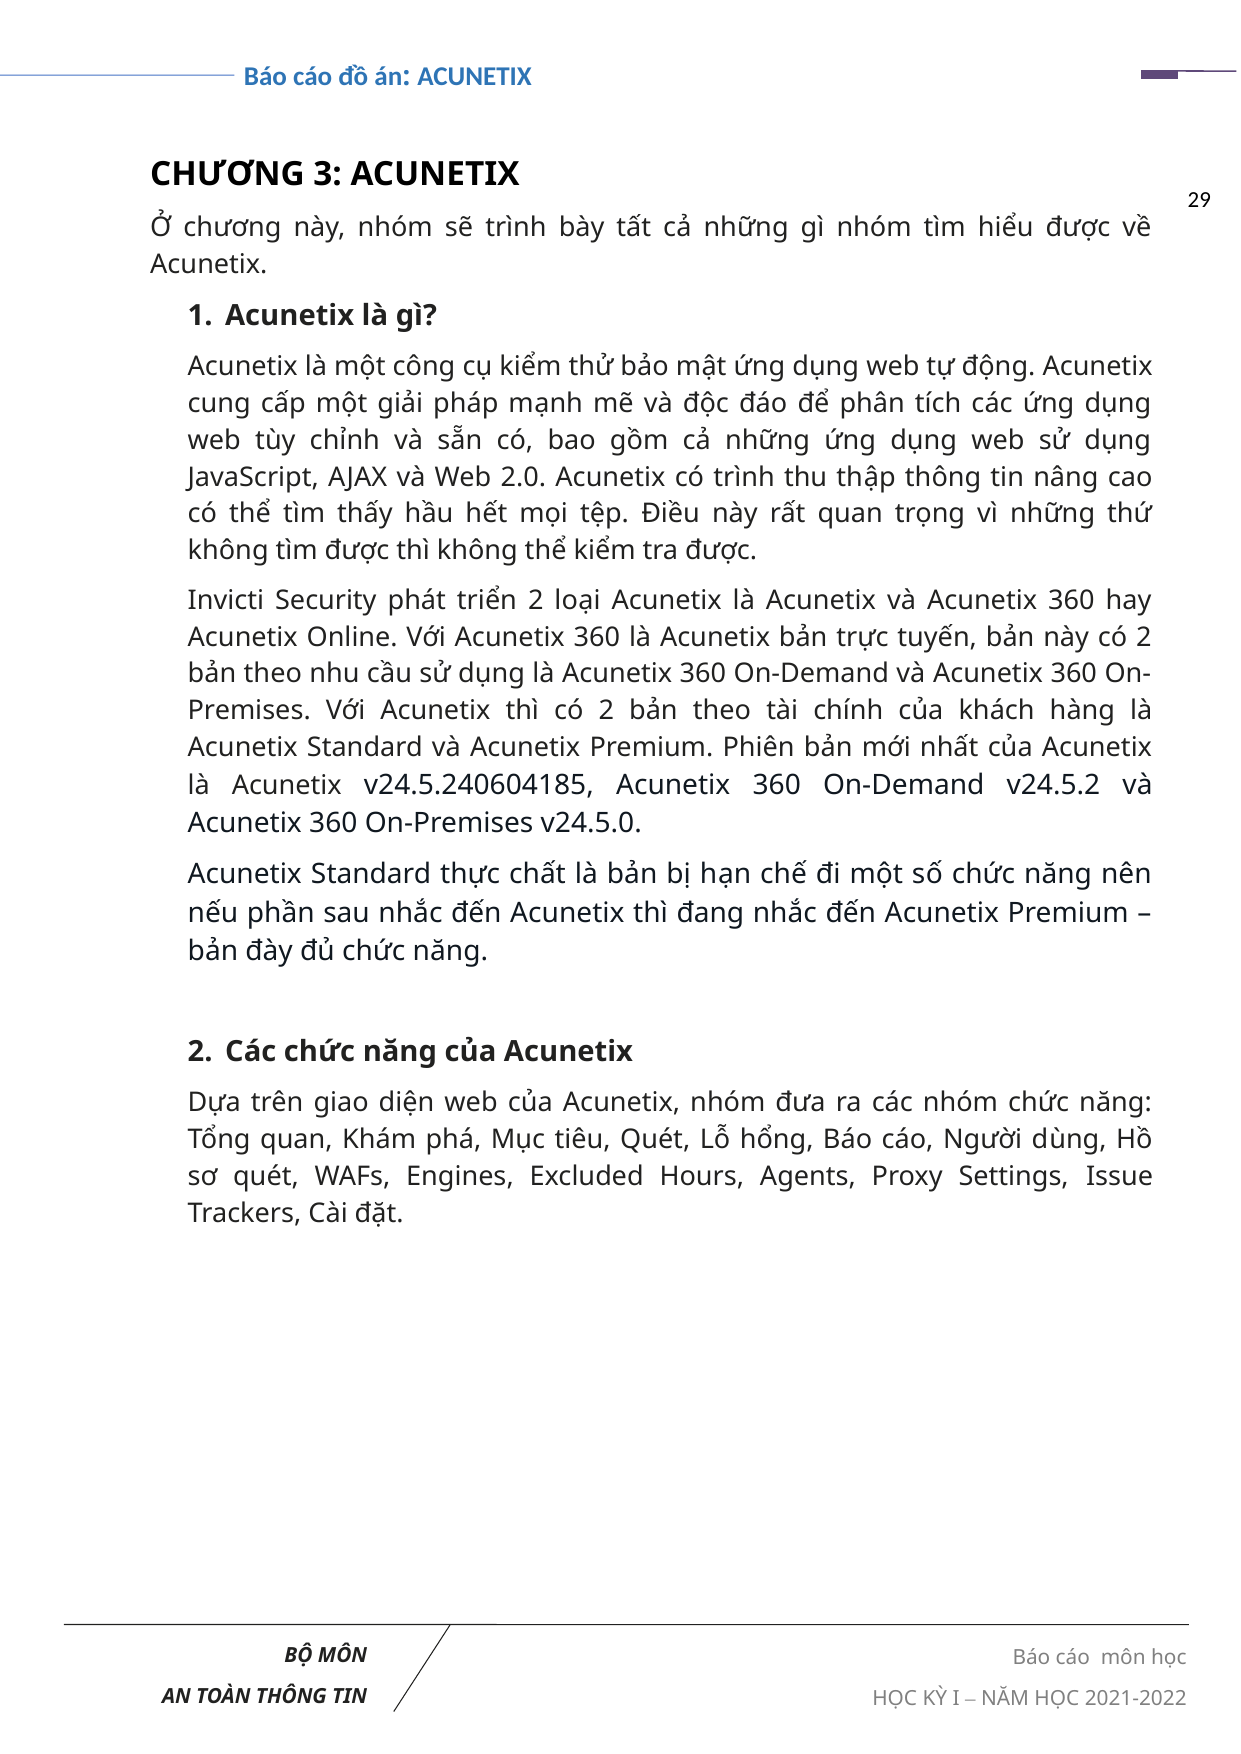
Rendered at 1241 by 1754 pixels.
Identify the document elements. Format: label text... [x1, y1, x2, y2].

text Invicti Security phát triển 2 loại Acunetix là Acunetix và Acunetix 360 hay Acunetix Online. Với Acunetix 360 là Acunetix bản trực tuyến, bản này có 2 bản theo nhu cầu sử dụng là Acunetix 360 On-Demand và Acunetix 360 On-Premises. Với Acunetix thì có 2 bản theo tài chính của khách hàng là Acunetix Standard và Acunetix Premium. Phiên bản mới nhất của Acunetix là Acunetix v24.5.240604185, Acunetix 360 On-Demand v24.5.2 và Acunetix 360 On-Premises v24.5.0. [187, 580, 1153, 841]
text Acunetix Standard thực chất là bản bị hạn chế đi một số chức năng nên nếu phần sau nhắc đến Acunetix thì đang nhắc đến Acunetix Premium – bản đày đủ chức năng. [187, 854, 1153, 969]
text Acunetix là một công cụ kiểm thử bảo mật ứng dụng web tự động. Acunetix cung cấp một giải pháp mạnh mẽ và độc đáo để phân tích các ứng dụng web tùy chỉnh và sẵn có, bao gồm cả những ứng dụng web sử dụng JavaScript, AJAX và Web 2.0. Acunetix có trình thu thập thông tin nâng cao có thể tìm thấy hầu hết mọi tệp. Điều này rất quan trọng vì những thứ không tìm được thì không thể kiểm tra được. [187, 346, 1153, 568]
subtitle CHƯƠNG 3: ACUNETIX [150, 150, 1153, 195]
text Dựa trên giao diện web của Acunetix, nhóm đưa ra các nhóm chức năng: Tổng quan, Khám phá, Mục tiêu, Quét, Lỗ hổng, Báo cáo, Người dùng, Hồ sơ quét, WAFs, Engines, Excluded Hours, Agents, Proxy Settings, Issue Trackers, Cài đặt. [187, 1083, 1153, 1230]
text Ở chương này, nhóm sẽ trình bày tất cả những gì nhóm tìm hiểu được về Acunetix. [150, 208, 1153, 282]
list Acunetix là gì? [187, 294, 1153, 334]
list Các chức năng của Acunetix [187, 1031, 1153, 1070]
